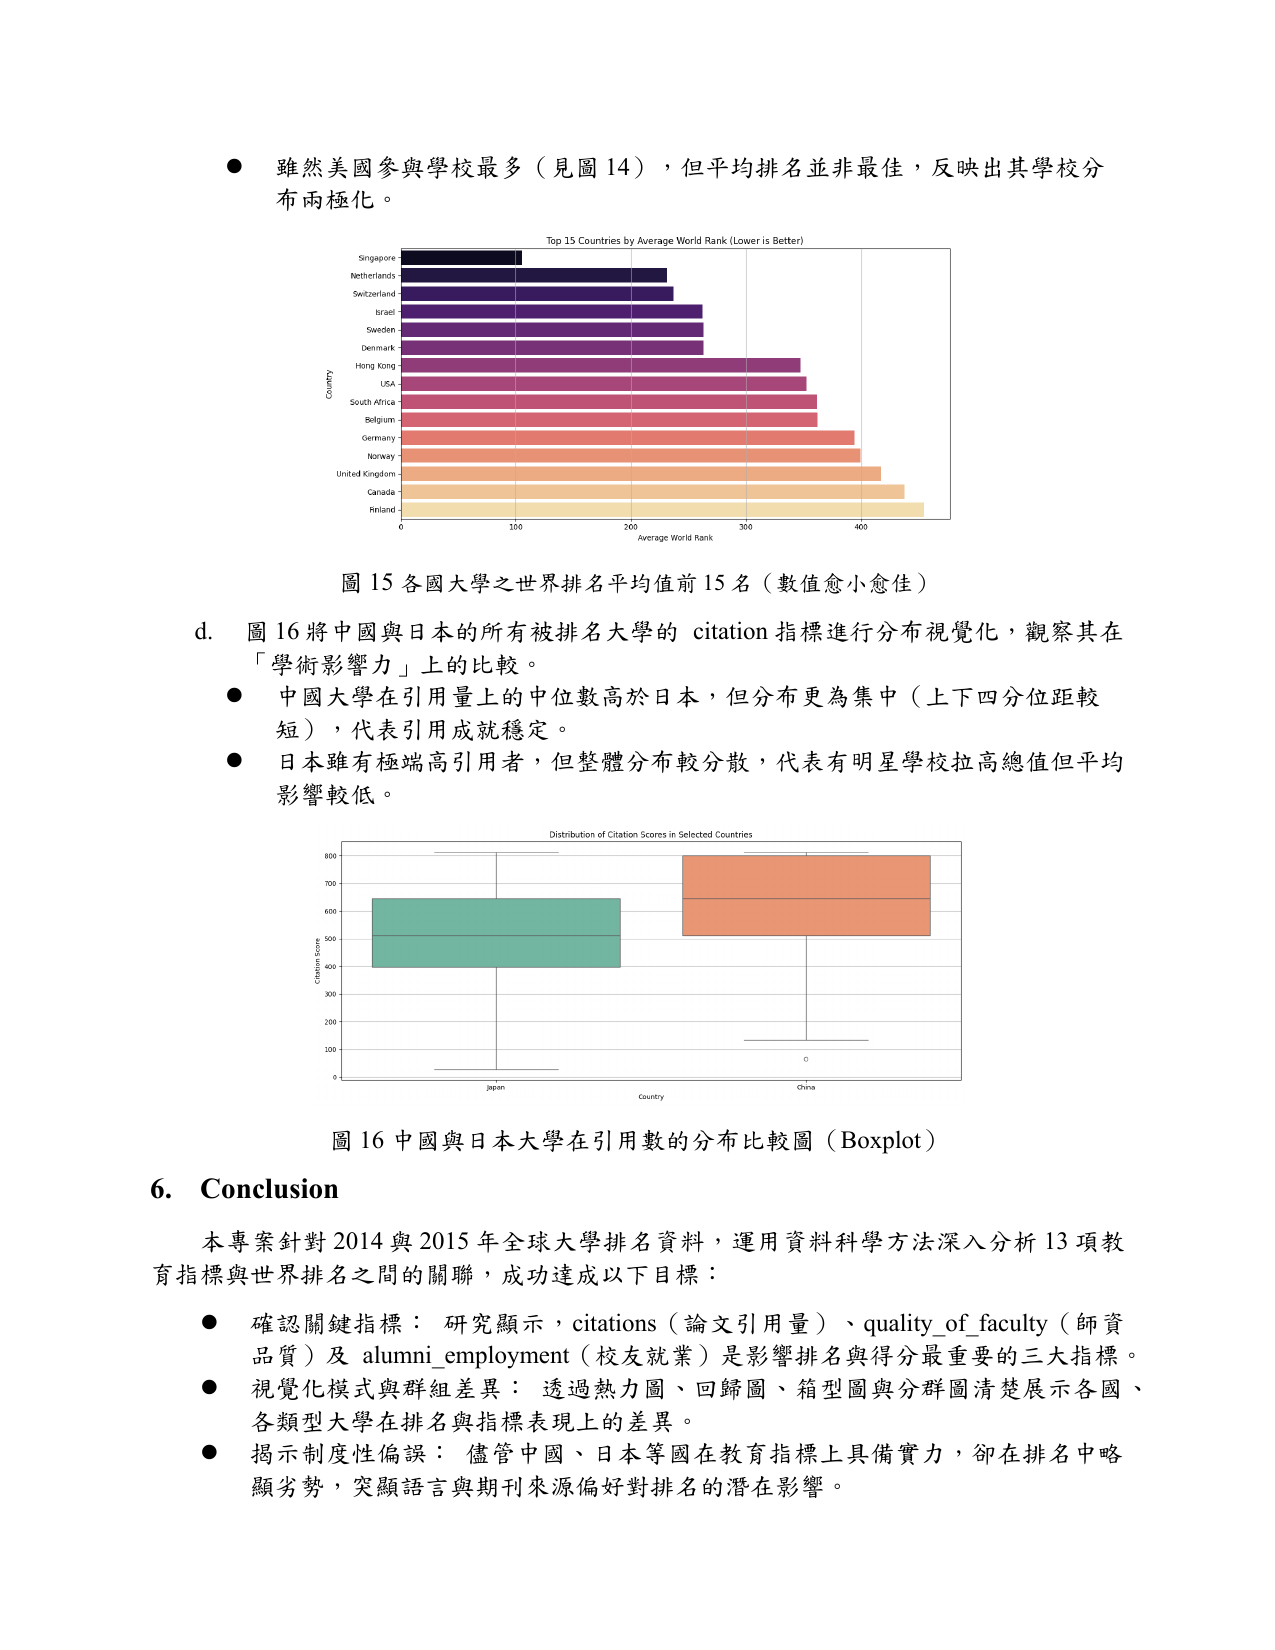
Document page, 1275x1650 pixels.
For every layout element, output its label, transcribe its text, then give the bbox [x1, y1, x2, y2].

text 圖16 中國與日本大學在引用數的分布比較圖（Boxplot） [150, 1123, 1125, 1154]
list Conclusion [150, 1173, 1125, 1205]
picture [310, 826, 965, 1105]
list 圖16將中國與日本的所有被排名大學的 citation 指標進行分布視覺化，觀察其在「學術影響力」上的比較。 [194, 614, 1125, 677]
list 揭示制度性偏誤： 儘管中國、日本等國在教育指標上具備實力，卻在排名中略顯劣勢，突顯語言與期刊來源偏好對排名的潛在影響。 [200, 1437, 1125, 1499]
list 日本雖有極端高引用者，但整體分布較分散，代表有明星學校拉高總值但平均影響較低。 [225, 745, 1125, 807]
text 本專案針對2014與2015年全球大學排名資料，運用資料科學方法深入分析13項教育指標與世界排名之間的關聯，成功達成以下目標： [150, 1224, 1125, 1287]
list 中國大學在引用量上的中位數高於日本，但分布更為集中（上下四分位距較短），代表引用成就穩定。 [225, 680, 1125, 742]
text 圖15 各國大學之世界排名平均值前15名（數值愈小愈佳） [150, 565, 1125, 595]
list 視覺化模式與群組差異： 透過熱力圖、回歸圖、箱型圖與分群圖清楚展示各國、各類型大學在排名與指標表現上的差異。 [200, 1372, 1125, 1434]
list 雖然美國參與學校最多（見圖14），但平均排名並非最佳，反映出其學校分布兩極化。 [225, 150, 1125, 213]
picture [320, 231, 955, 547]
list 確認關鍵指標： 研究顯示，citations（論文引用量）、quality_of_faculty（師資品質）及 alumni_employment（校友就業）是影響排名與得分最重要的三大指標。 [200, 1306, 1125, 1369]
